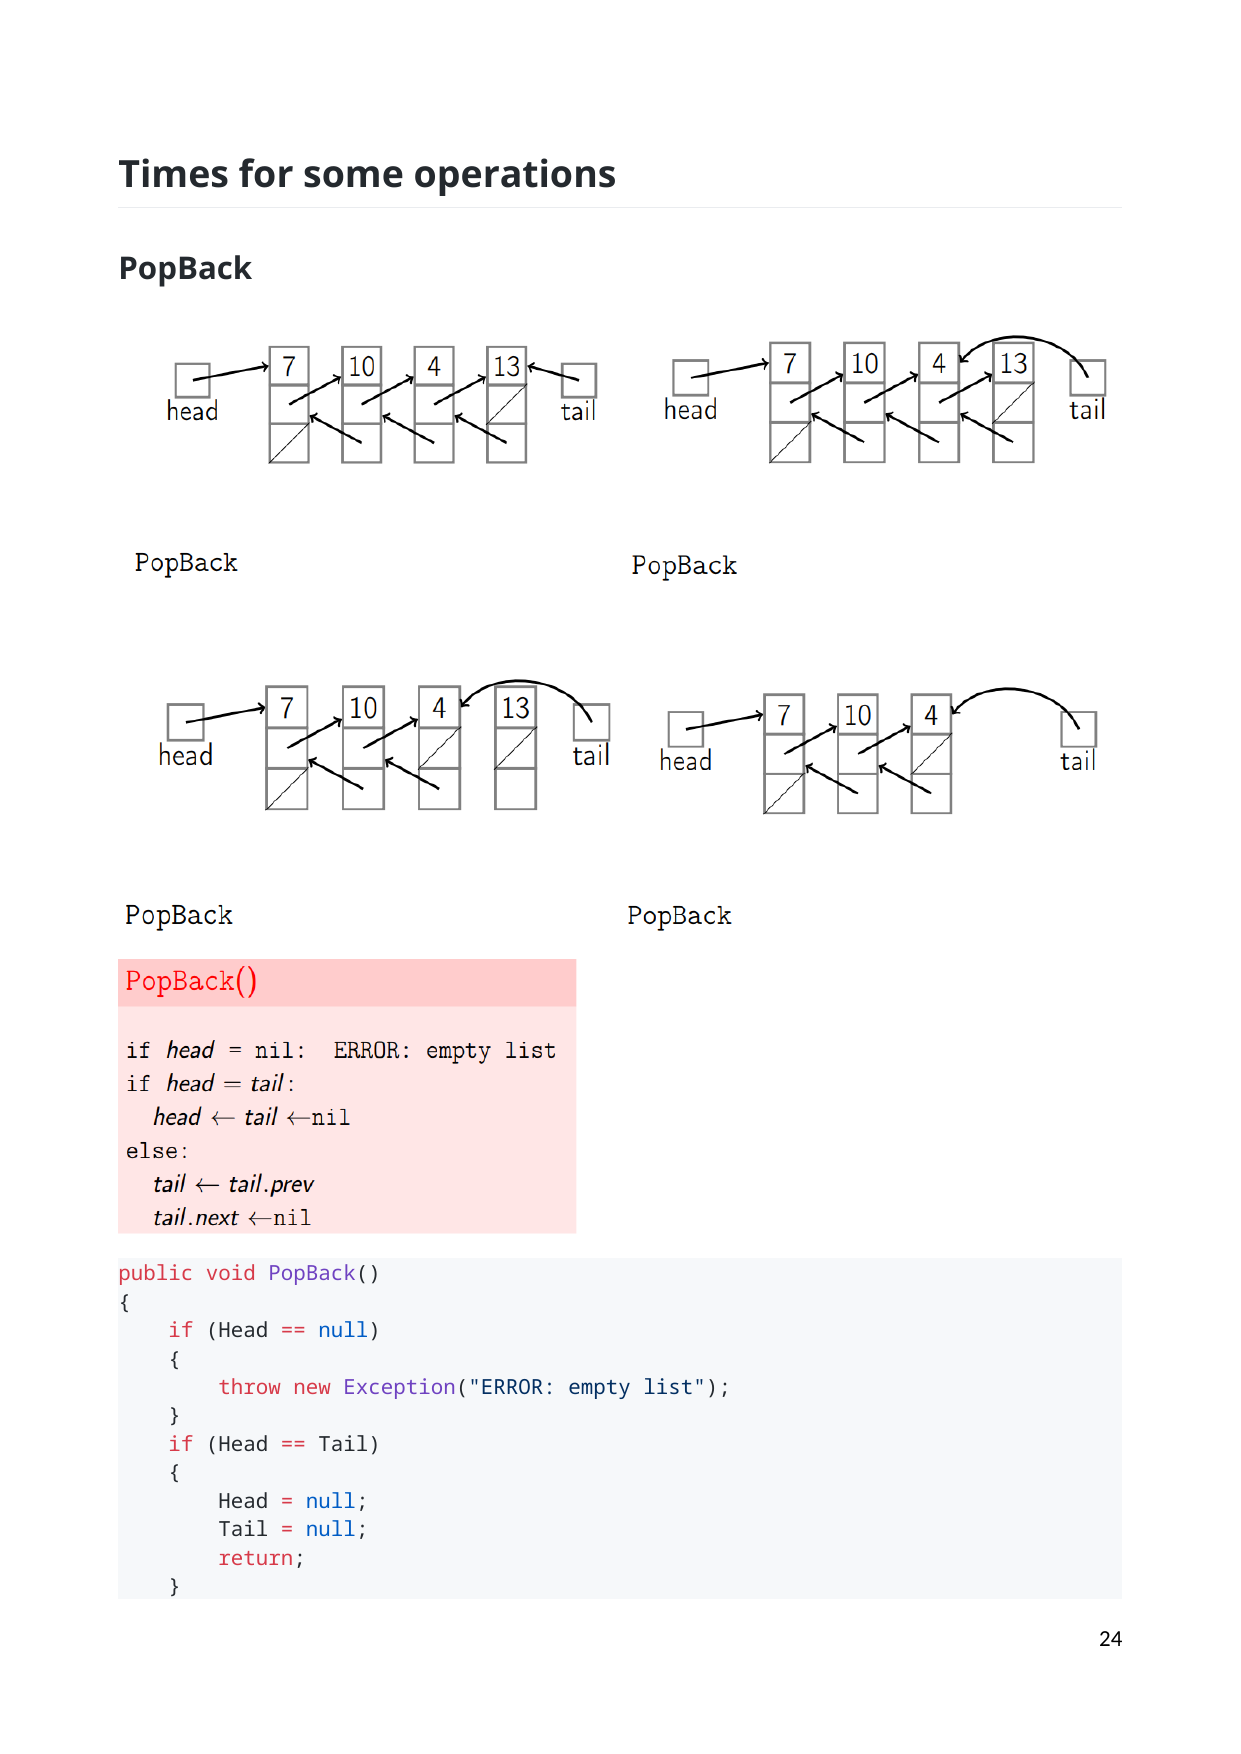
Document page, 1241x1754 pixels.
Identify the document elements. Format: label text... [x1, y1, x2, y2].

picture [118, 959, 577, 1234]
text if (Head == null) [118, 1315, 1122, 1344]
text throw new Exception("ERROR: empty list"); [118, 1372, 1122, 1401]
text return; [118, 1543, 1122, 1571]
text Tail = null; [118, 1514, 1122, 1543]
text { [118, 1457, 1122, 1486]
text Head = null; [118, 1486, 1122, 1514]
text } [118, 1571, 1122, 1599]
text { [118, 1344, 1122, 1372]
picture [118, 313, 1112, 584]
subtitle PopBack [118, 246, 1122, 289]
text { [118, 1287, 1122, 1315]
text if (Head == Tail) [118, 1429, 1122, 1457]
text public void PopBack() [118, 1258, 1122, 1287]
picture [118, 667, 1100, 935]
subtitle Times for some operations [118, 148, 1122, 207]
text } [118, 1401, 1122, 1429]
